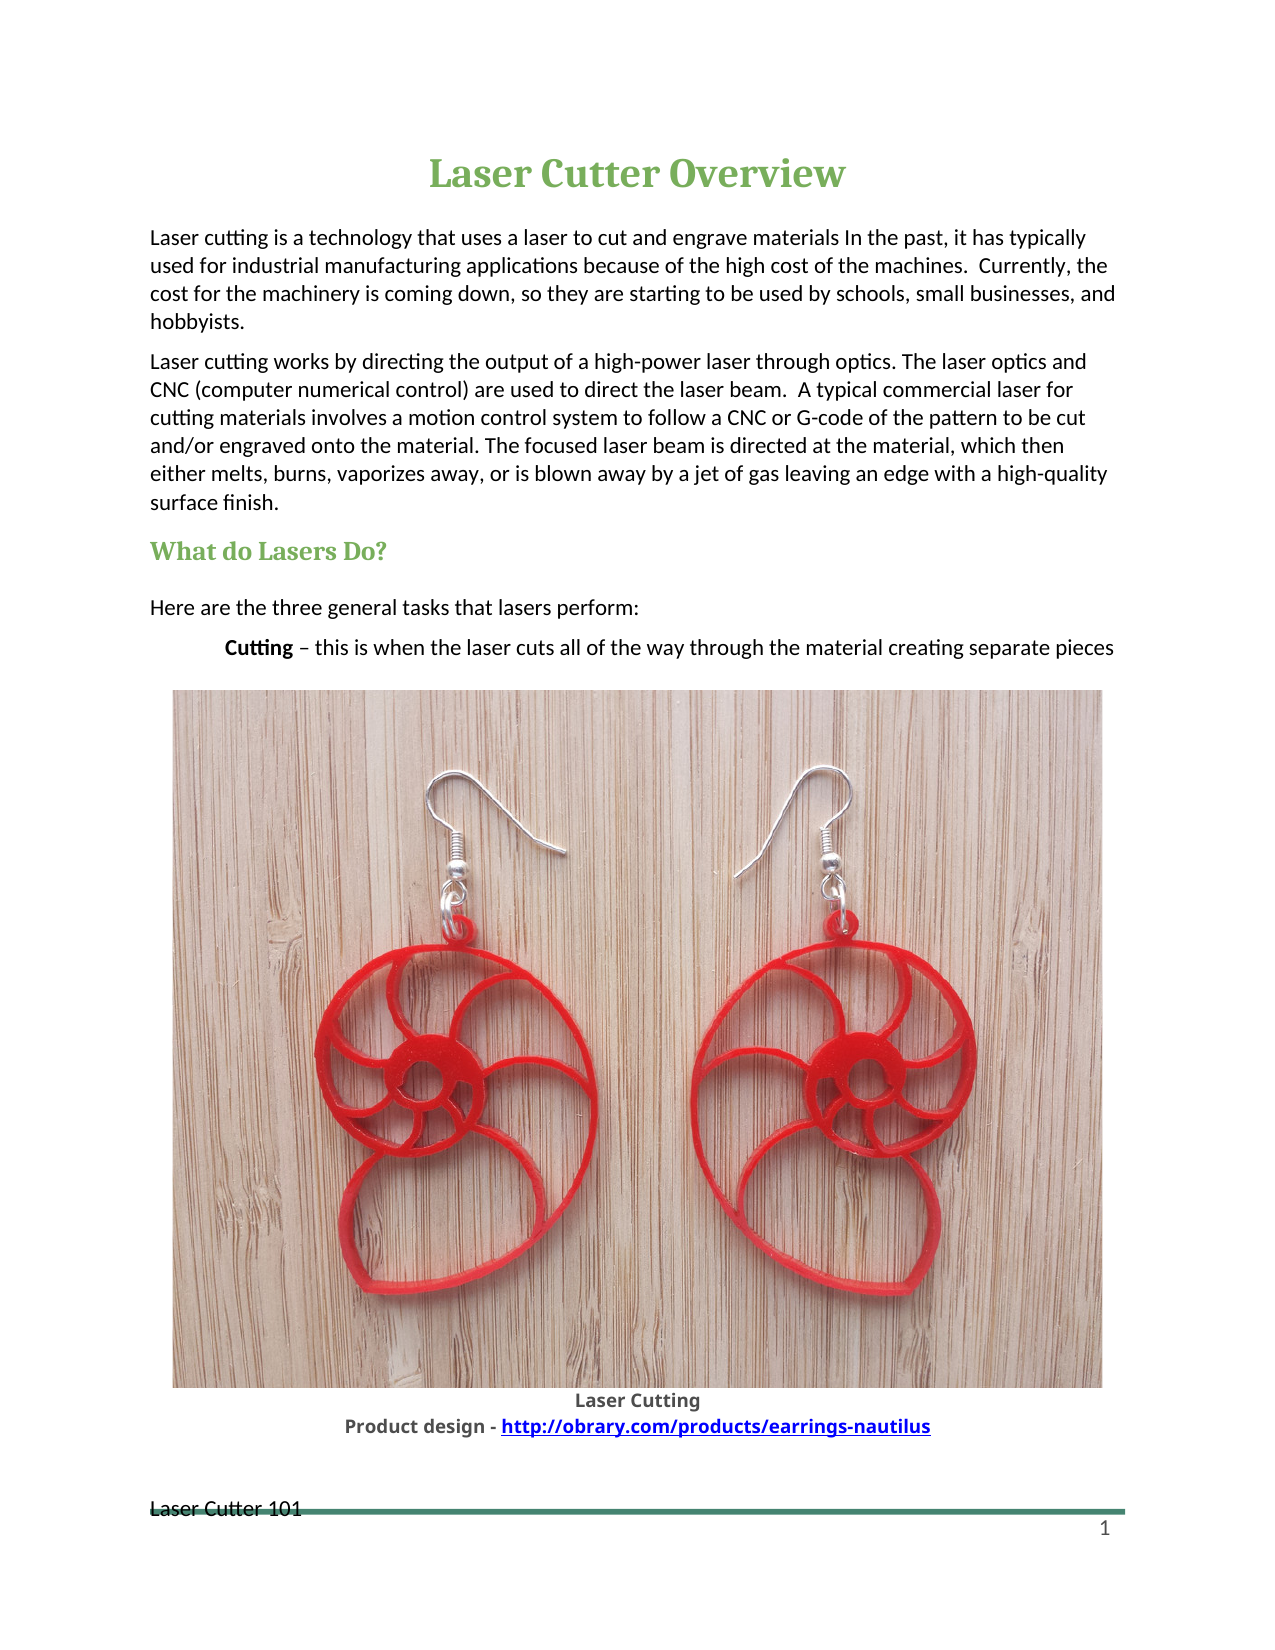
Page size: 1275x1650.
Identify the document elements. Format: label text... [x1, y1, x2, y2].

picture [172, 690, 1103, 1388]
text Here are the three general tasks that lasers perform: [150, 593, 1125, 621]
subtitle What do Lasers Do? [150, 536, 1125, 568]
subtitle Laser Cutter Overview [150, 150, 1125, 198]
text Laser cutting works by directing the output of a high-power laser through optics. The laser optics and CNC (computer numerical control) are used to direct the laser beam. A typical commercial laser for cutting materials involves a motion control system to follow a CNC or G-code of the pattern to be cut and/or engraved onto the material. The focused laser beam is directed at the material, which then either melts, burns, vaporizes away, or is blown away by a jet of gas leaving an edge with a high-quality surface finish. [150, 347, 1125, 516]
text Cutting – this is when the laser cuts all of the way through the material creating separate pieces [225, 633, 1125, 661]
text Laser Cutting Product design - http://obrary.com/products/earrings-nautilus [150, 1388, 1125, 1439]
text Laser cutting is a technology that uses a laser to cut and engrave materials In the past, it has typically used for industrial manufacturing applications because of the high cost of the machines. Currently, the cost for the machinery is coming down, so they are starting to be used by schools, small businesses, and hobbyists. [150, 223, 1125, 335]
